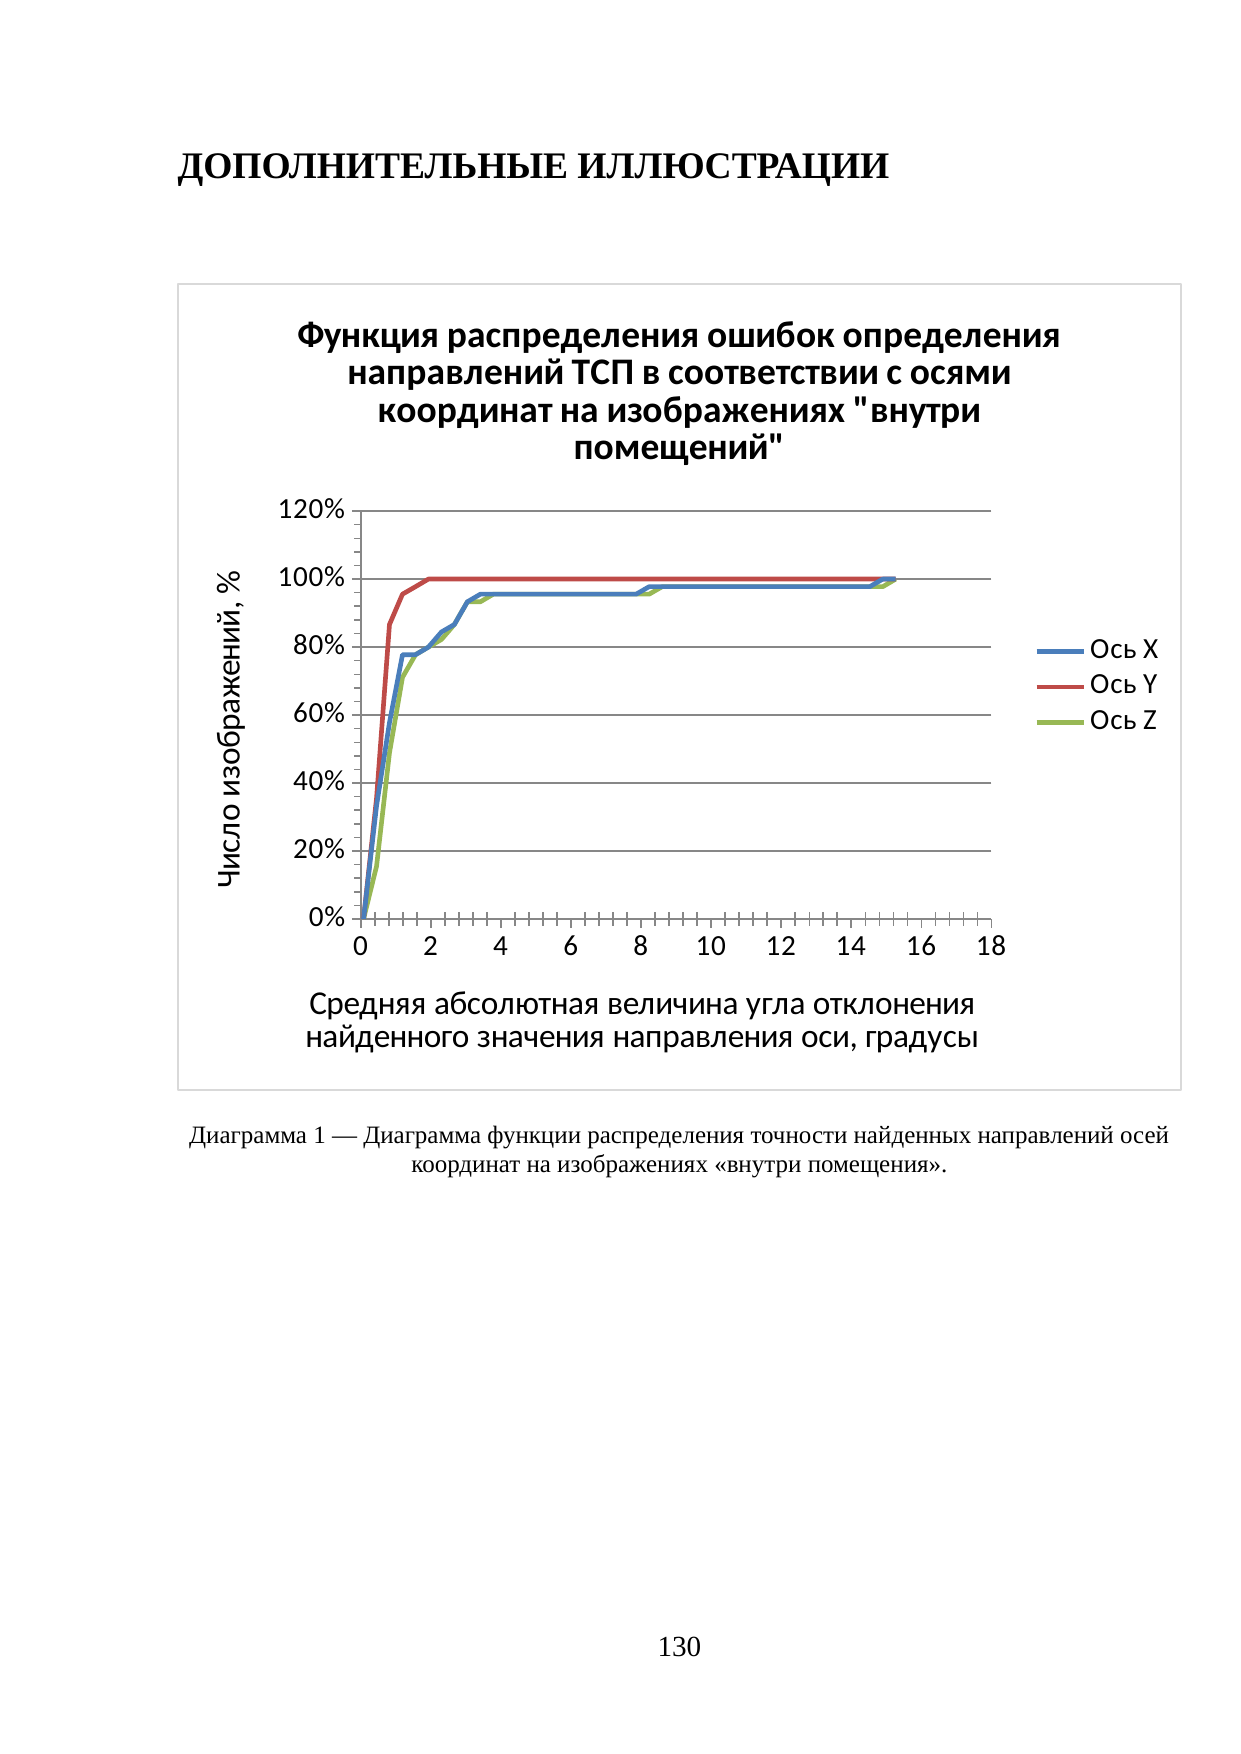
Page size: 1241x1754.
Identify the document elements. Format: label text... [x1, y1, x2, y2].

subtitle ДОПОЛНИТЕЛЬНЫЕ ИЛЛЮСТРАЦИИ [177, 143, 1181, 186]
text Диаграмма 1 — Диаграмма функции распределения точности найденных направлений осей координат на изображениях «внутри помещения». [177, 1120, 1181, 1177]
